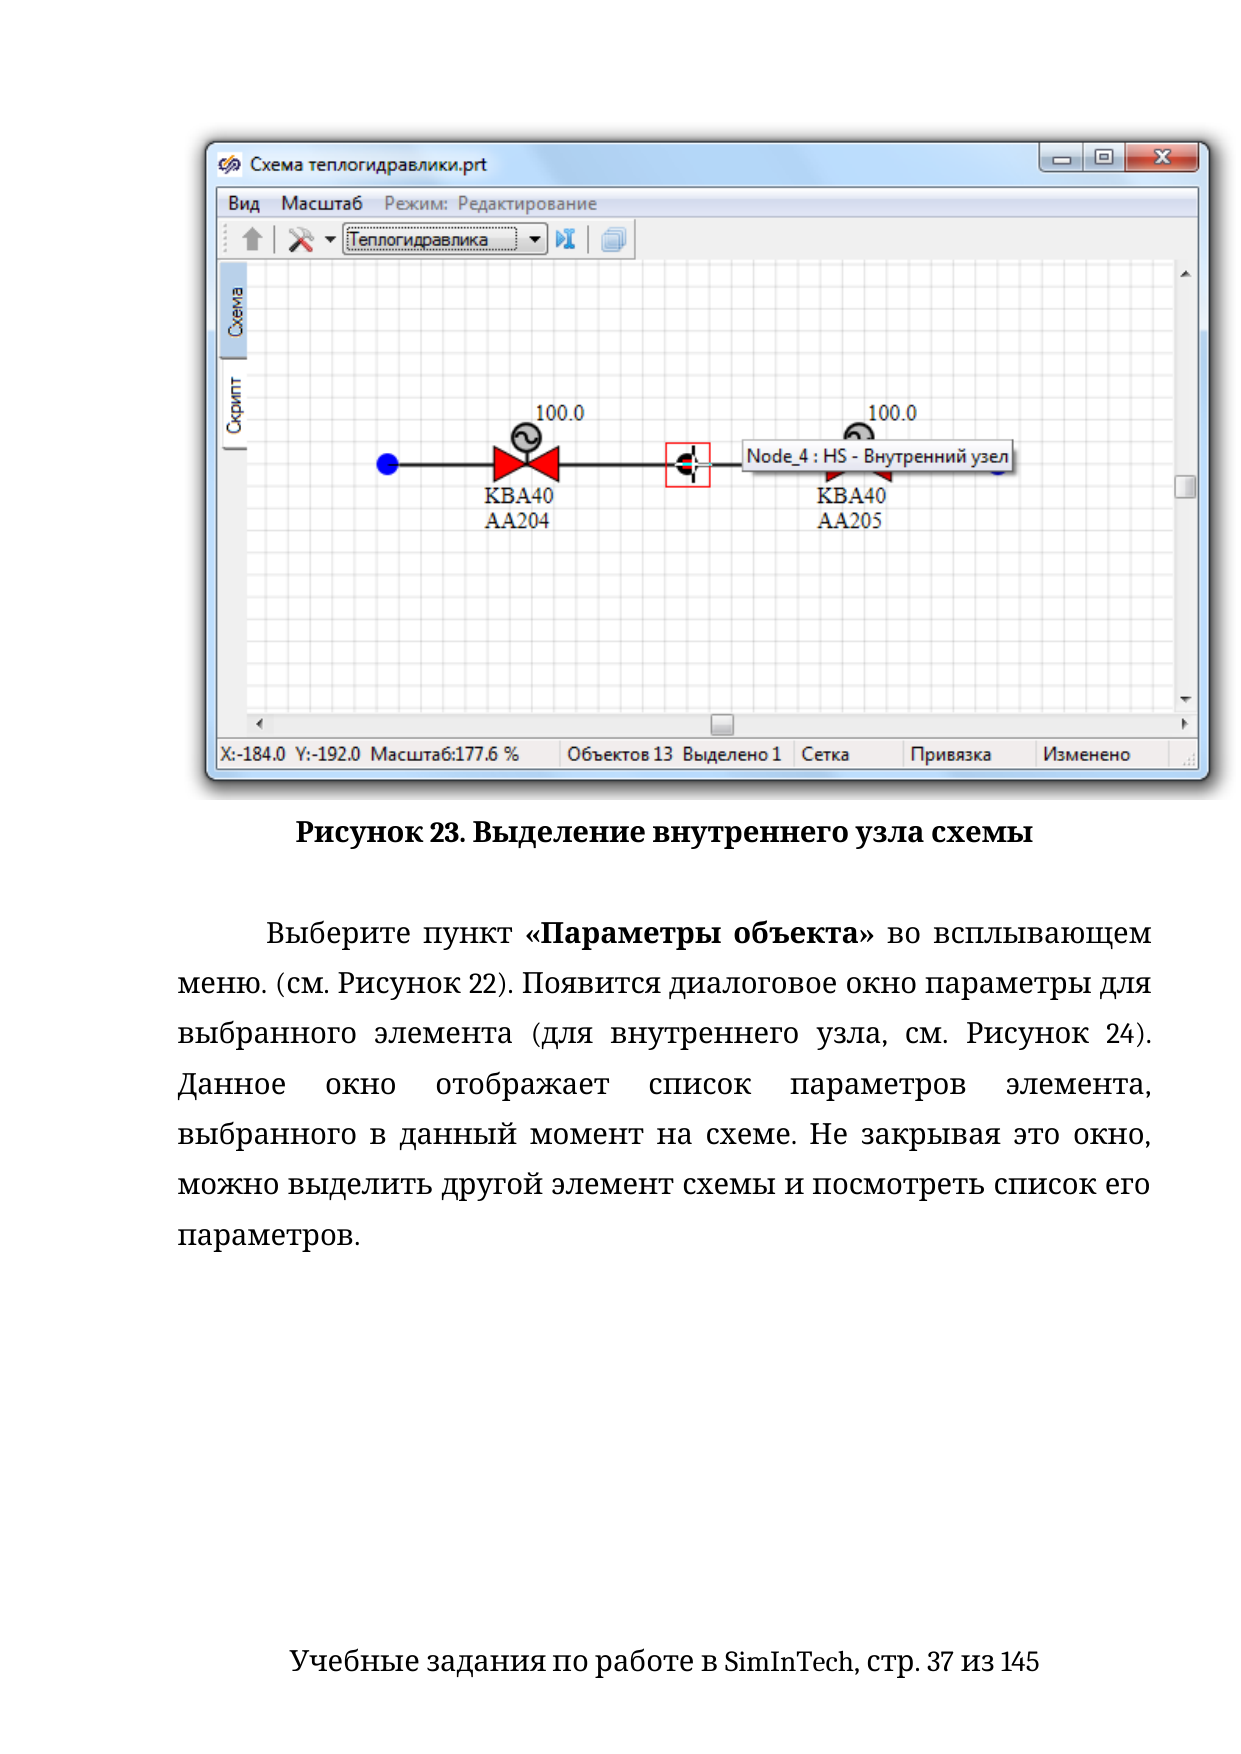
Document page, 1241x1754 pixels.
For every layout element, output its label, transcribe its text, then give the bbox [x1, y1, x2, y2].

picture [177, 118, 1237, 800]
